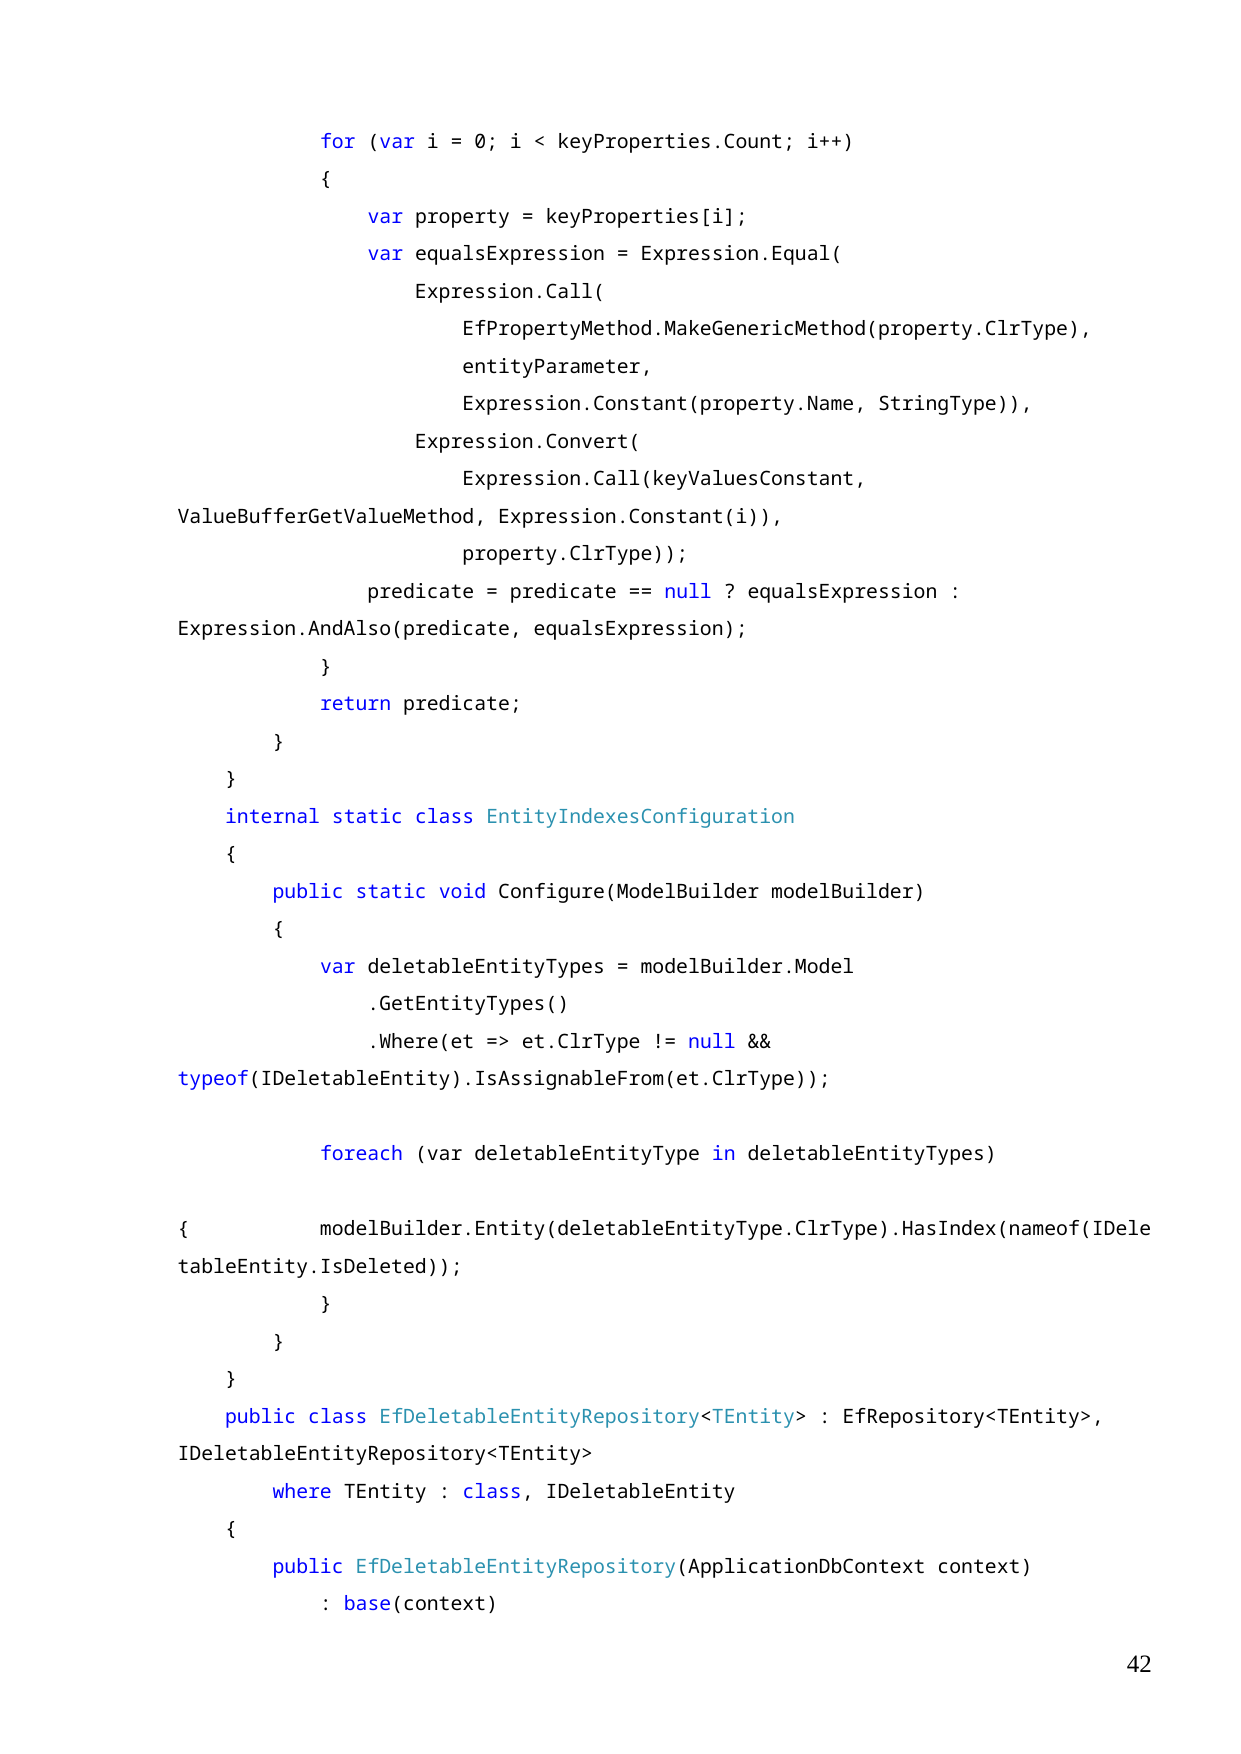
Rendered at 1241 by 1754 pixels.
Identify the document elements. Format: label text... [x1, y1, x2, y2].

text var deletableEntityTypes = modelBuilder.Model [177, 943, 1152, 981]
text entityParameter, [177, 343, 1152, 381]
text : base(context) [177, 1581, 1152, 1618]
text { [177, 906, 1152, 943]
text { modelBuilder.Entity(deletableEntityType.ClrType).HasIndex(nameof(IDeletableEntity.IsDeleted)); [177, 1168, 1152, 1281]
text { [177, 1506, 1152, 1543]
text } [177, 1318, 1152, 1356]
text .GetEntityTypes() [177, 981, 1152, 1018]
text for (var i = 0; i < keyProperties.Count; i++) [177, 118, 1152, 156]
text Expression.Call( [177, 268, 1152, 306]
text } [177, 1281, 1152, 1318]
text foreach (var deletableEntityType in deletableEntityTypes) [177, 1131, 1152, 1168]
text where TEntity : class, IDeletableEntity [177, 1468, 1152, 1506]
text { [177, 831, 1152, 868]
text Expression.Constant(property.Name, StringType)), [177, 381, 1152, 418]
text public EfDeletableEntityRepository(ApplicationDbContext context) [177, 1543, 1152, 1581]
text var property = keyProperties[i]; [177, 193, 1152, 231]
text } [177, 1356, 1152, 1393]
text } [177, 718, 1152, 756]
text predicate = predicate == null ? equalsExpression : Expression.AndAlso(predicate, equalsExpression); [177, 568, 1152, 643]
text internal static class EntityIndexesConfiguration [177, 793, 1152, 831]
text Expression.Call(keyValuesConstant, ValueBufferGetValueMethod, Expression.Constant(i)), [177, 456, 1152, 531]
text Expression.Convert( [177, 418, 1152, 456]
text property.ClrType)); [177, 531, 1152, 568]
text public static void Configure(ModelBuilder modelBuilder) [177, 868, 1152, 906]
text return predicate; [177, 681, 1152, 718]
text } [177, 643, 1152, 681]
text .Where(et => et.ClrType != null && typeof(IDeletableEntity).IsAssignableFrom(et.ClrType)); [177, 1018, 1152, 1093]
text public class EfDeletableEntityRepository<TEntity> : EfRepository<TEntity>, IDeletableEntityRepository<TEntity> [177, 1393, 1152, 1468]
text } [177, 756, 1152, 793]
text var equalsExpression = Expression.Equal( [177, 231, 1152, 268]
text { [177, 156, 1152, 193]
text EfPropertyMethod.MakeGenericMethod(property.ClrType), [177, 306, 1152, 343]
